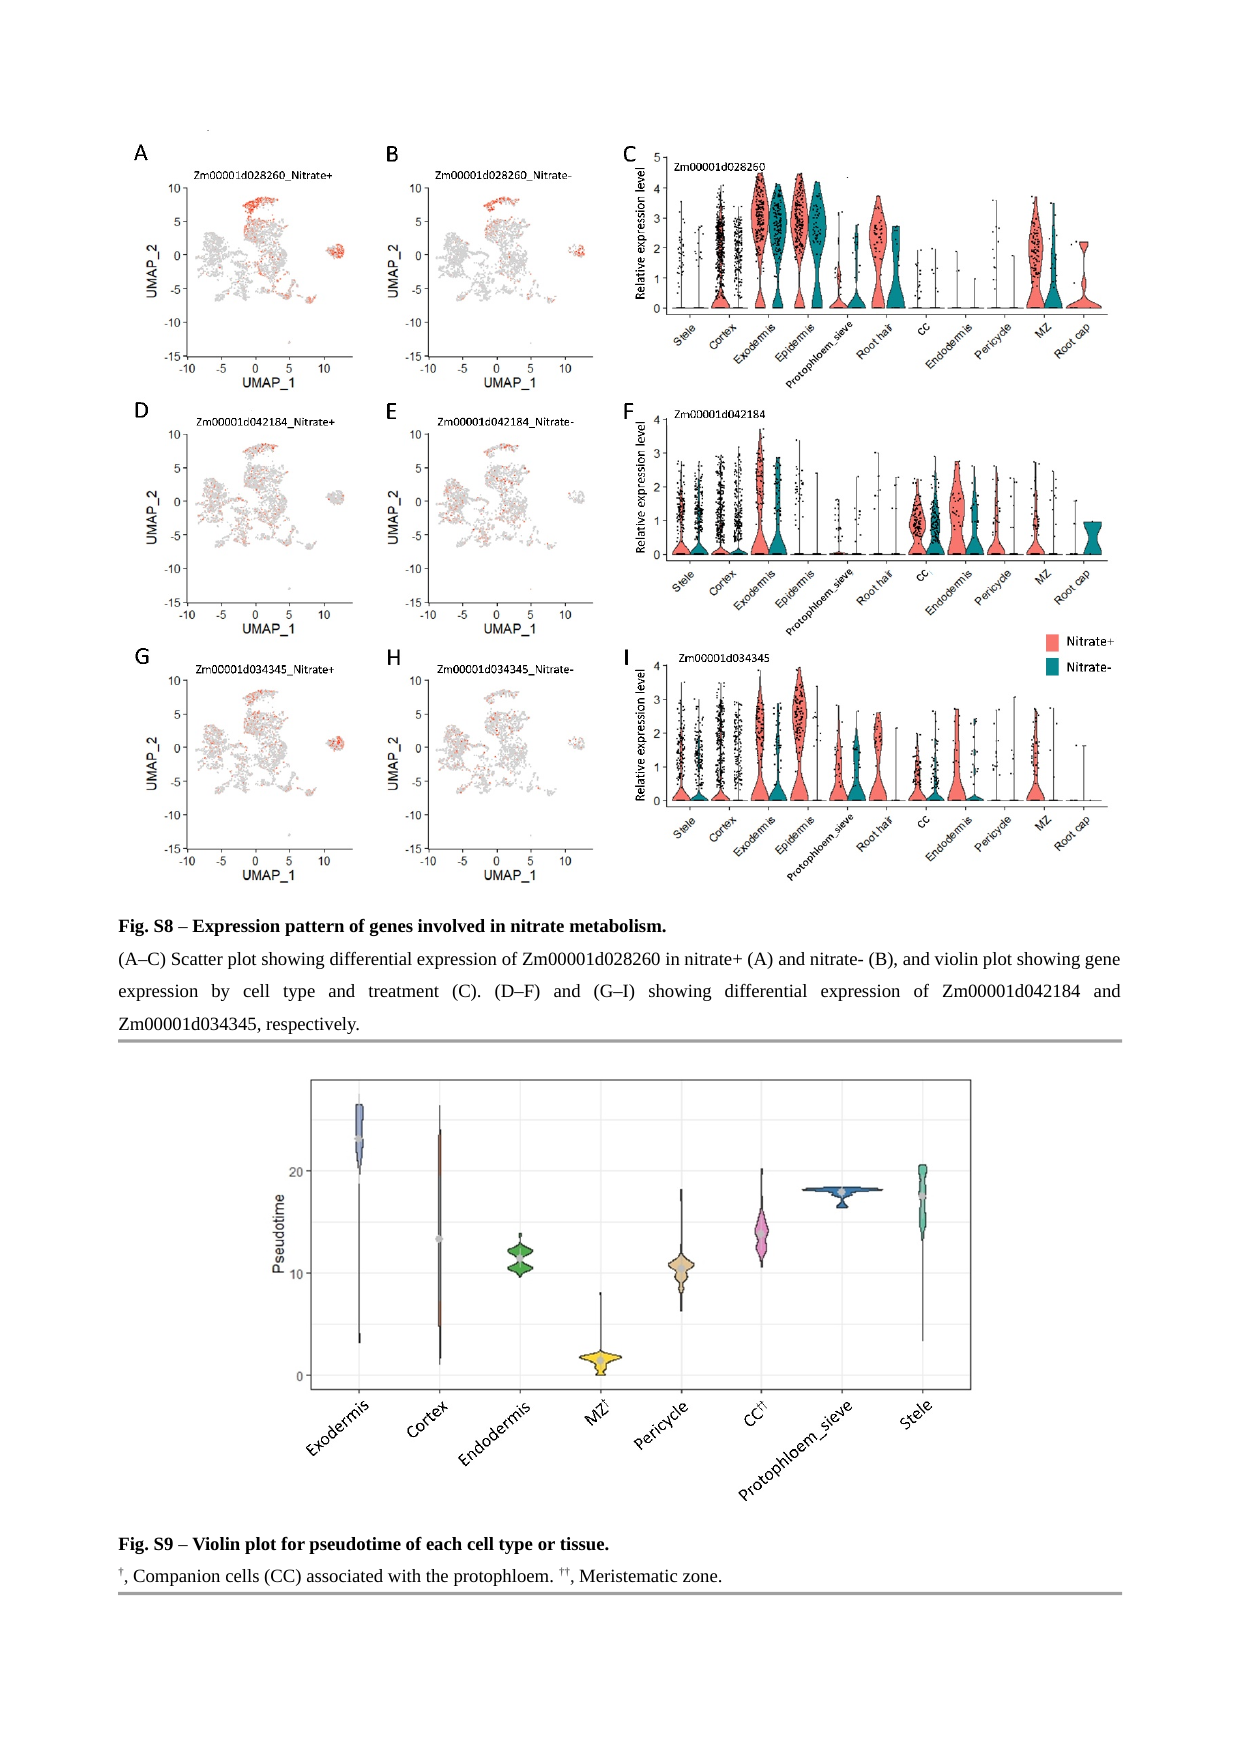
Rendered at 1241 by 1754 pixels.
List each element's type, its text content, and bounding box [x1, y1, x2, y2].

text (A–C) Scatter plot showing differential expression of Zm00001d028260 in nitrate+ (A) and nitrate- (B), and violin plot showing gene expression by cell type and treatment (C). (D–F) and (G–I) showing differential expression of Zm00001d042184 and Zm00001d034345, respectively. [118, 942, 1122, 1039]
picture [118, 129, 1123, 893]
text †, Companion cells (CC) associated with the protophloem. ††, Meristematic zone. [118, 1559, 1122, 1591]
text Fig. S8 – Expression pattern of genes involved in nitrate metabolism. [118, 909, 1122, 942]
text Fig. S9 – Violin plot for pseudotime of each cell type or tissue. [118, 1527, 1122, 1559]
picture [262, 1072, 978, 1522]
